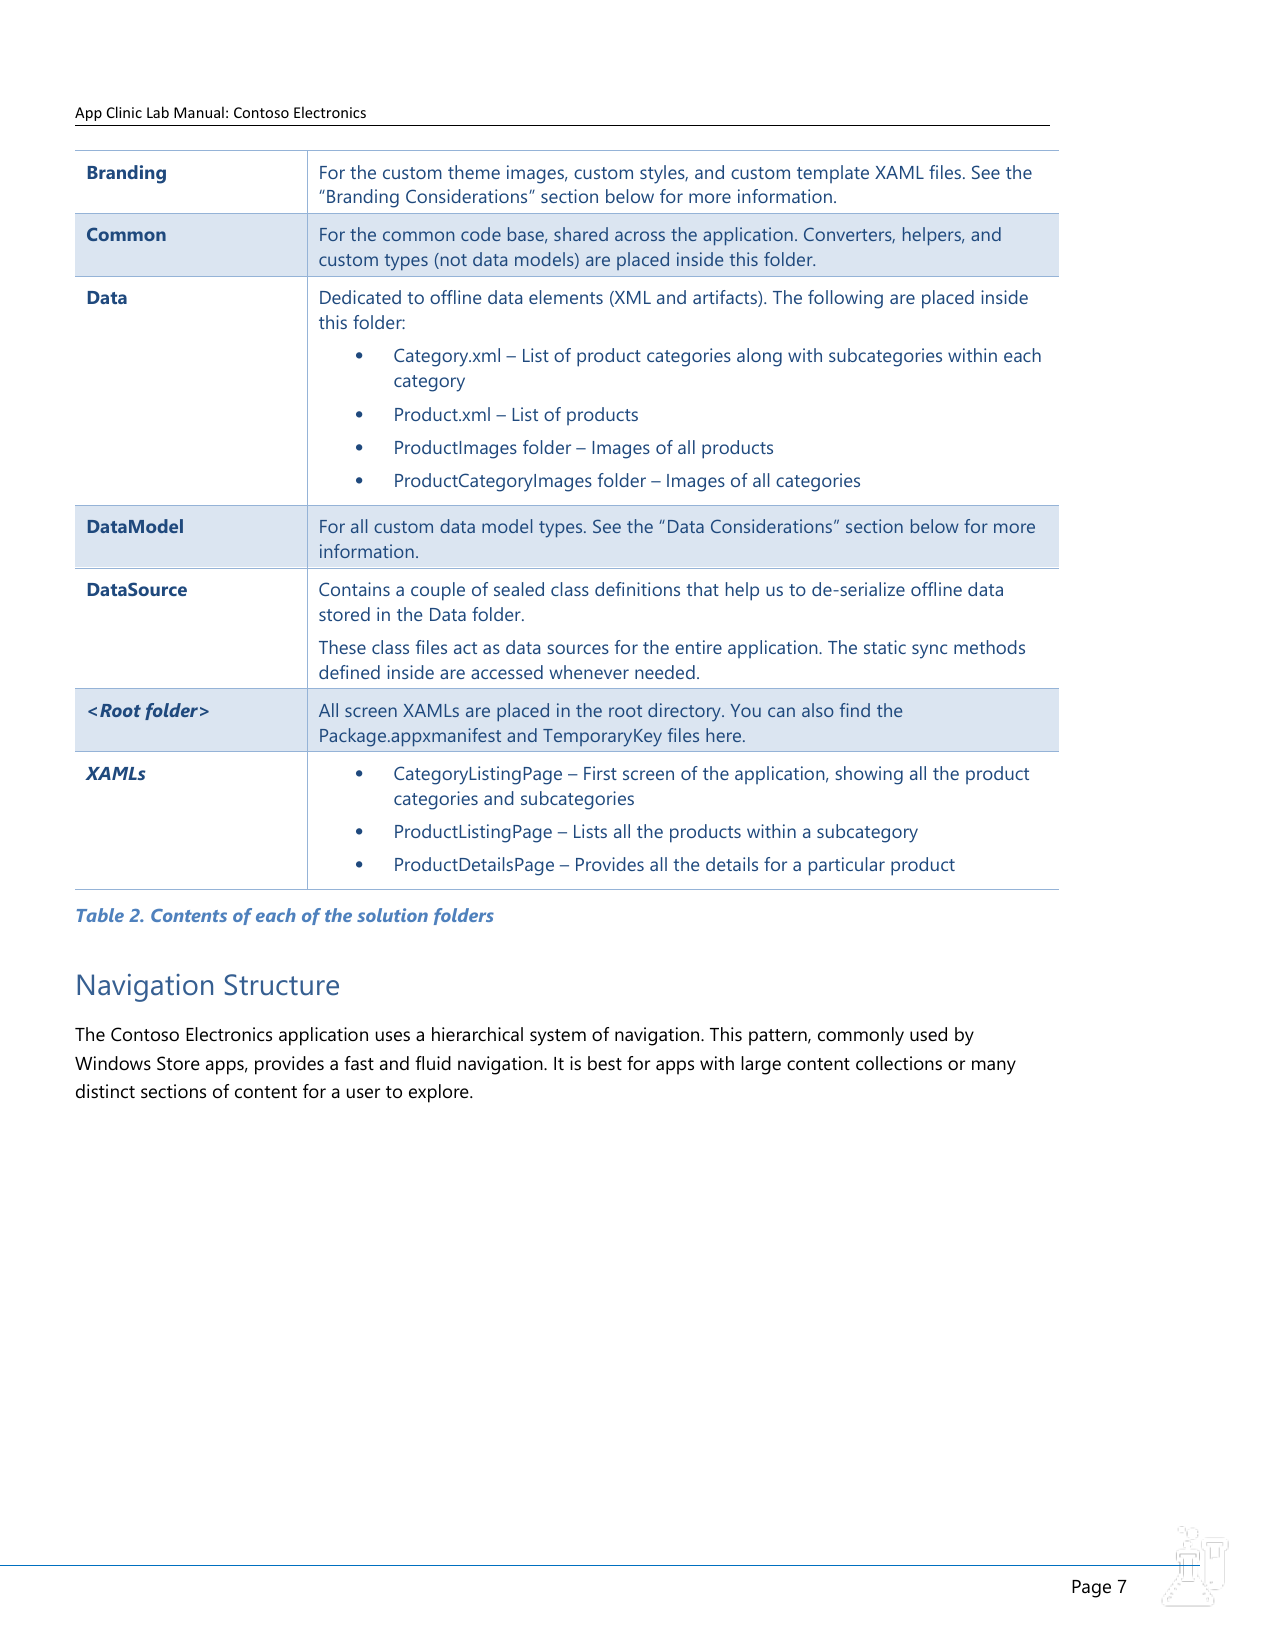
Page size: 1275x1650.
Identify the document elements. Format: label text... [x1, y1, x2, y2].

table_cell Data [75, 277, 307, 504]
table_cell All screen XAMLs are placed in the root directory. You can also find the Package.appxmanifest and TemporaryKey files here. [308, 689, 1059, 751]
table_cell Common [75, 214, 307, 276]
table_cell Dedicated to offline data elements (XML and artifacts). The following are placed inside this folder: Category.xml – List of product categories along with subcategories within each category Product.xml – List of products ProductImages folder – Images of all products ProductCategoryImages folder – Images of all categories [308, 277, 1059, 504]
text Table 2. Contents of each of the solution folders [75, 902, 1050, 927]
table_cell For the common code base, shared across the application. Converters, helpers, and custom types (not data models) are placed inside this folder. [308, 214, 1059, 276]
table_cell Contains a couple of sealed class definitions that help us to de-serialize offline data stored in the Data folder. These class files act as data sources for the entire application. The static sync methods defined inside are accessed whenever needed. [308, 569, 1059, 688]
table_cell <Root folder> [75, 689, 307, 751]
table_cell For all custom data model types. See the “Data Considerations” section below for more information. [308, 506, 1059, 567]
table_cell XAMLs [75, 752, 307, 889]
text The Contoso Electronics application uses a hierarchical system of navigation. This pattern, commonly used by Windows Store apps, provides a fast and fluid navigation. It is best for apps with large content collections or many distinct sections of content for a user to explore. [75, 1021, 1050, 1103]
table_cell CategoryListingPage – First screen of the application, showing all the product categories and subcategories ProductListingPage – Lists all the products within a subcategory ProductDetailsPage – Provides all the details for a particular product [308, 752, 1059, 889]
table_cell DataSource [75, 569, 307, 688]
table_cell DataModel [75, 506, 307, 567]
table_cell For the custom theme images, custom styles, and custom template XAML files. See the “Branding Considerations” section below for more information. [308, 151, 1059, 213]
table_cell Branding [75, 151, 307, 213]
subtitle Navigation Structure [75, 964, 1050, 1003]
